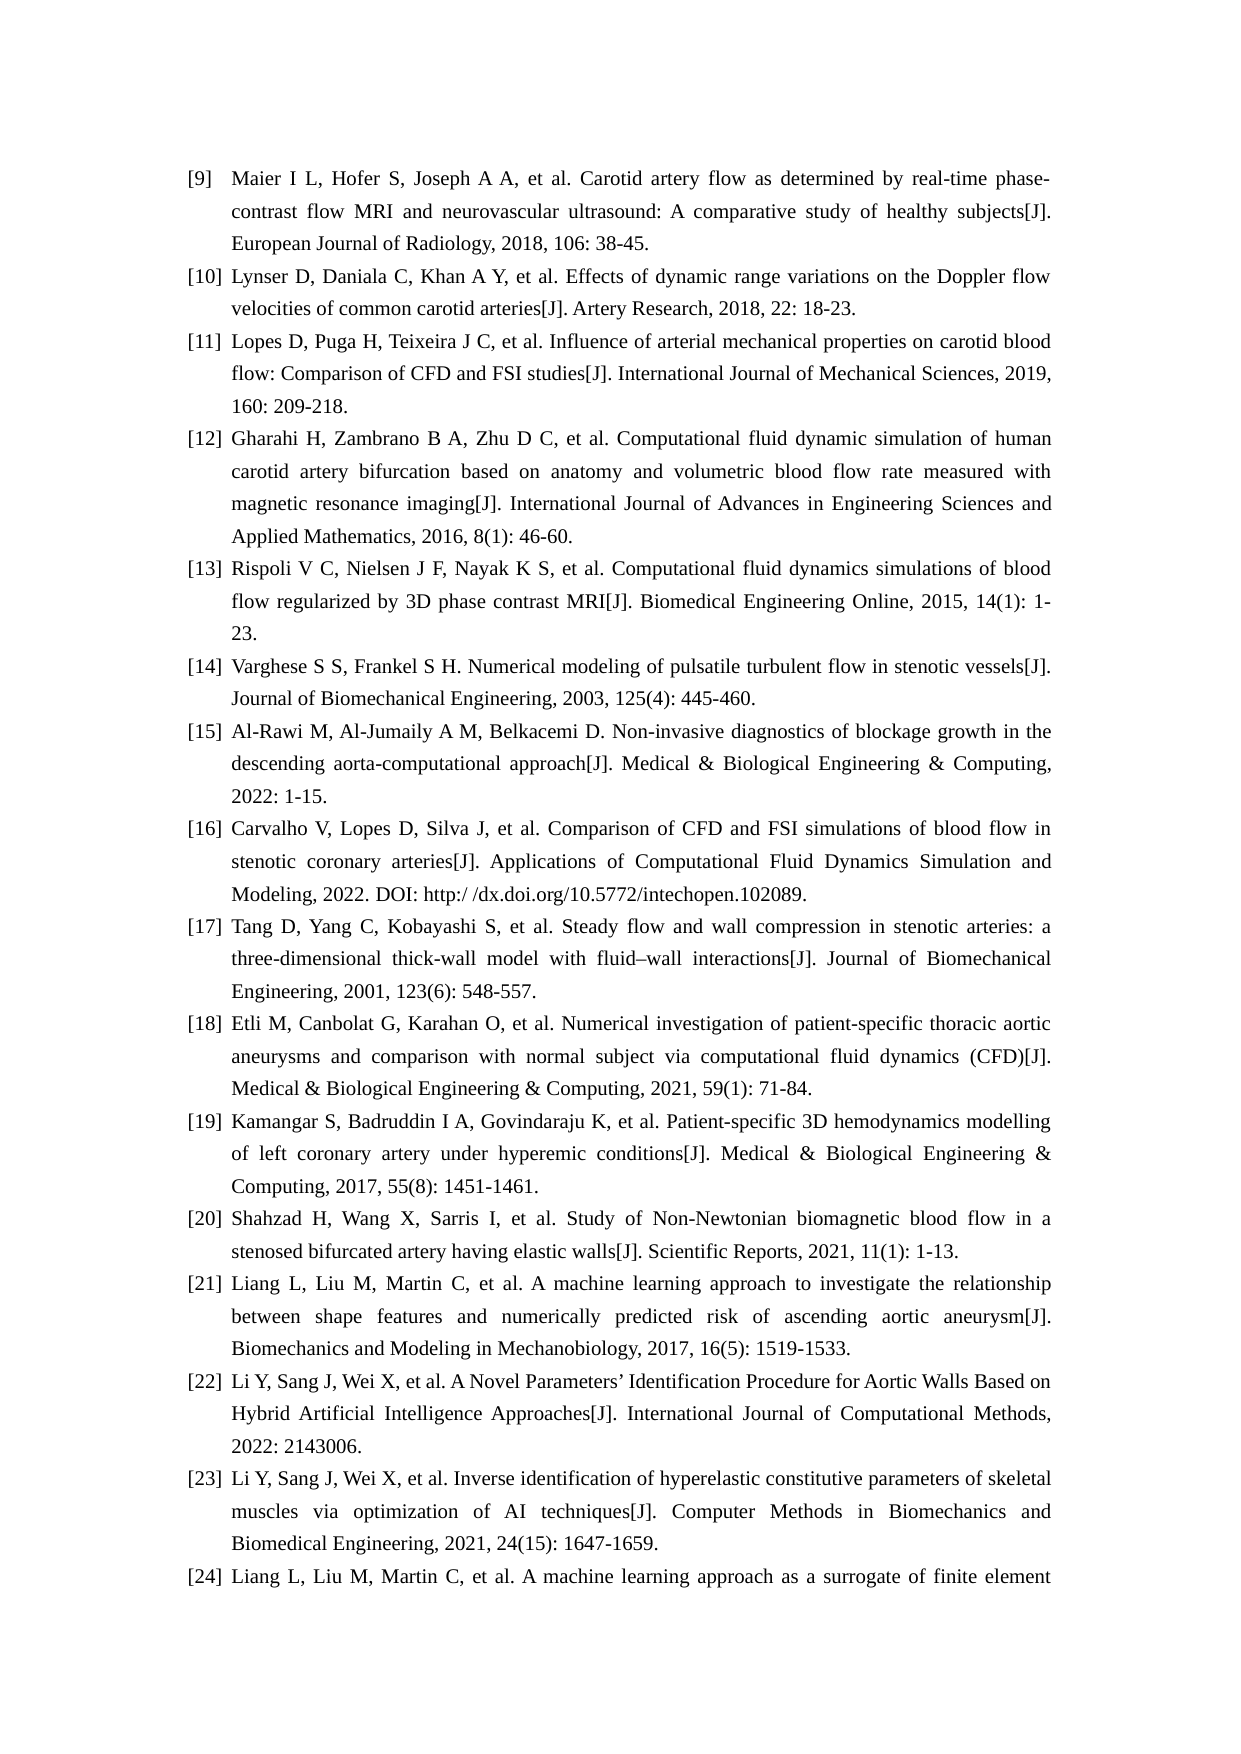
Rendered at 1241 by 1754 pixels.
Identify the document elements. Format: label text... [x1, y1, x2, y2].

list Al-Rawi M, Al-Jumaily A M, Belkacemi D. Non-invasive diagnostics of blockage growth in the descending aorta-computational approach[J]. Medical & Biological Engineering & Computing, 2022: 1-15. [187, 714, 1053, 812]
list Etli M, Canbolat G, Karahan O, et al. Numerical investigation of patient-specific thoracic aortic aneurysms and comparison with normal subject via computational fluid dynamics (CFD)[J]. Medical & Biological Engineering & Computing, 2021, 59(1): 71-84. [187, 1007, 1053, 1104]
list Tang D, Yang C, Kobayashi S, et al. Steady flow and wall compression in stenotic arteries: a three-dimensional thick-wall model with fluid–wall interactions[J]. Journal of Biomechanical Engineering, 2001, 123(6): 548-557. [187, 909, 1053, 1007]
list Rispoli V C, Nielsen J F, Nayak K S, et al. Computational fluid dynamics simulations of blood flow regularized by 3D phase contrast MRI[J]. Biomedical Engineering Online, 2015, 14(1): 1-23. [187, 552, 1053, 649]
list Kamangar S, Badruddin I A, Govindaraju K, et al. Patient-specific 3D hemodynamics modelling of left coronary artery under hyperemic conditions[J]. Medical & Biological Engineering & Computing, 2017, 55(8): 1451-1461. [187, 1104, 1053, 1202]
list Varghese S S, Frankel S H. Numerical modeling of pulsatile turbulent flow in stenotic vessels[J]. Journal of Biomechanical Engineering, 2003, 125(4): 445-460. [187, 649, 1053, 714]
list Li Y, Sang J, Wei X, et al. A Novel Parameters’ Identification Procedure for Aortic Walls Based on Hybrid Artificial Intelligence Approaches[J]. International Journal of Computational Methods, 2022: 2143006. [187, 1364, 1053, 1462]
list Lopes D, Puga H, Teixeira J C, et al. Influence of arterial mechanical properties on carotid blood flow: Comparison of CFD and FSI studies[J]. International Journal of Mechanical Sciences, 2019, 160: 209-218. [187, 324, 1053, 422]
list Maier I L, Hofer S, Joseph A A, et al. Carotid artery flow as determined by real-time phase-contrast flow MRI and neurovascular ultrasound: A comparative study of healthy subjects[J]. European Journal of Radiology, 2018, 106: 38-45. [187, 162, 1053, 259]
list Lynser D, Daniala C, Khan A Y, et al. Effects of dynamic range variations on the Doppler flow velocities of common carotid arteries[J]. Artery Research, 2018, 22: 18-23. [187, 259, 1053, 324]
list Liang L, Liu M, Martin C, et al. A machine learning approach to investigate the relationship between shape features and numerically predicted risk of ascending aortic aneurysm[J]. Biomechanics and Modeling in Mechanobiology, 2017, 16(5): 1519-1533. [187, 1267, 1053, 1364]
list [187, 1559, 1053, 1592]
list Shahzad H, Wang X, Sarris I, et al. Study of Non-Newtonian biomagnetic blood flow in a stenosed bifurcated artery having elastic walls[J]. Scientific Reports, 2021, 11(1): 1-13. [187, 1202, 1053, 1267]
list Carvalho V, Lopes D, Silva J, et al. Comparison of CFD and FSI simulations of blood flow in stenotic coronary arteries[J]. Applications of Computational Fluid Dynamics Simulation and Modeling, 2022. DOI: http:/ /dx.doi.org/10.5772/intechopen.102089. [187, 812, 1053, 909]
list Li Y, Sang J, Wei X, et al. Inverse identification of hyperelastic constitutive parameters of skeletal muscles via optimization of AI techniques[J]. Computer Methods in Biomechanics and Biomedical Engineering, 2021, 24(15): 1647-1659. [187, 1462, 1053, 1559]
